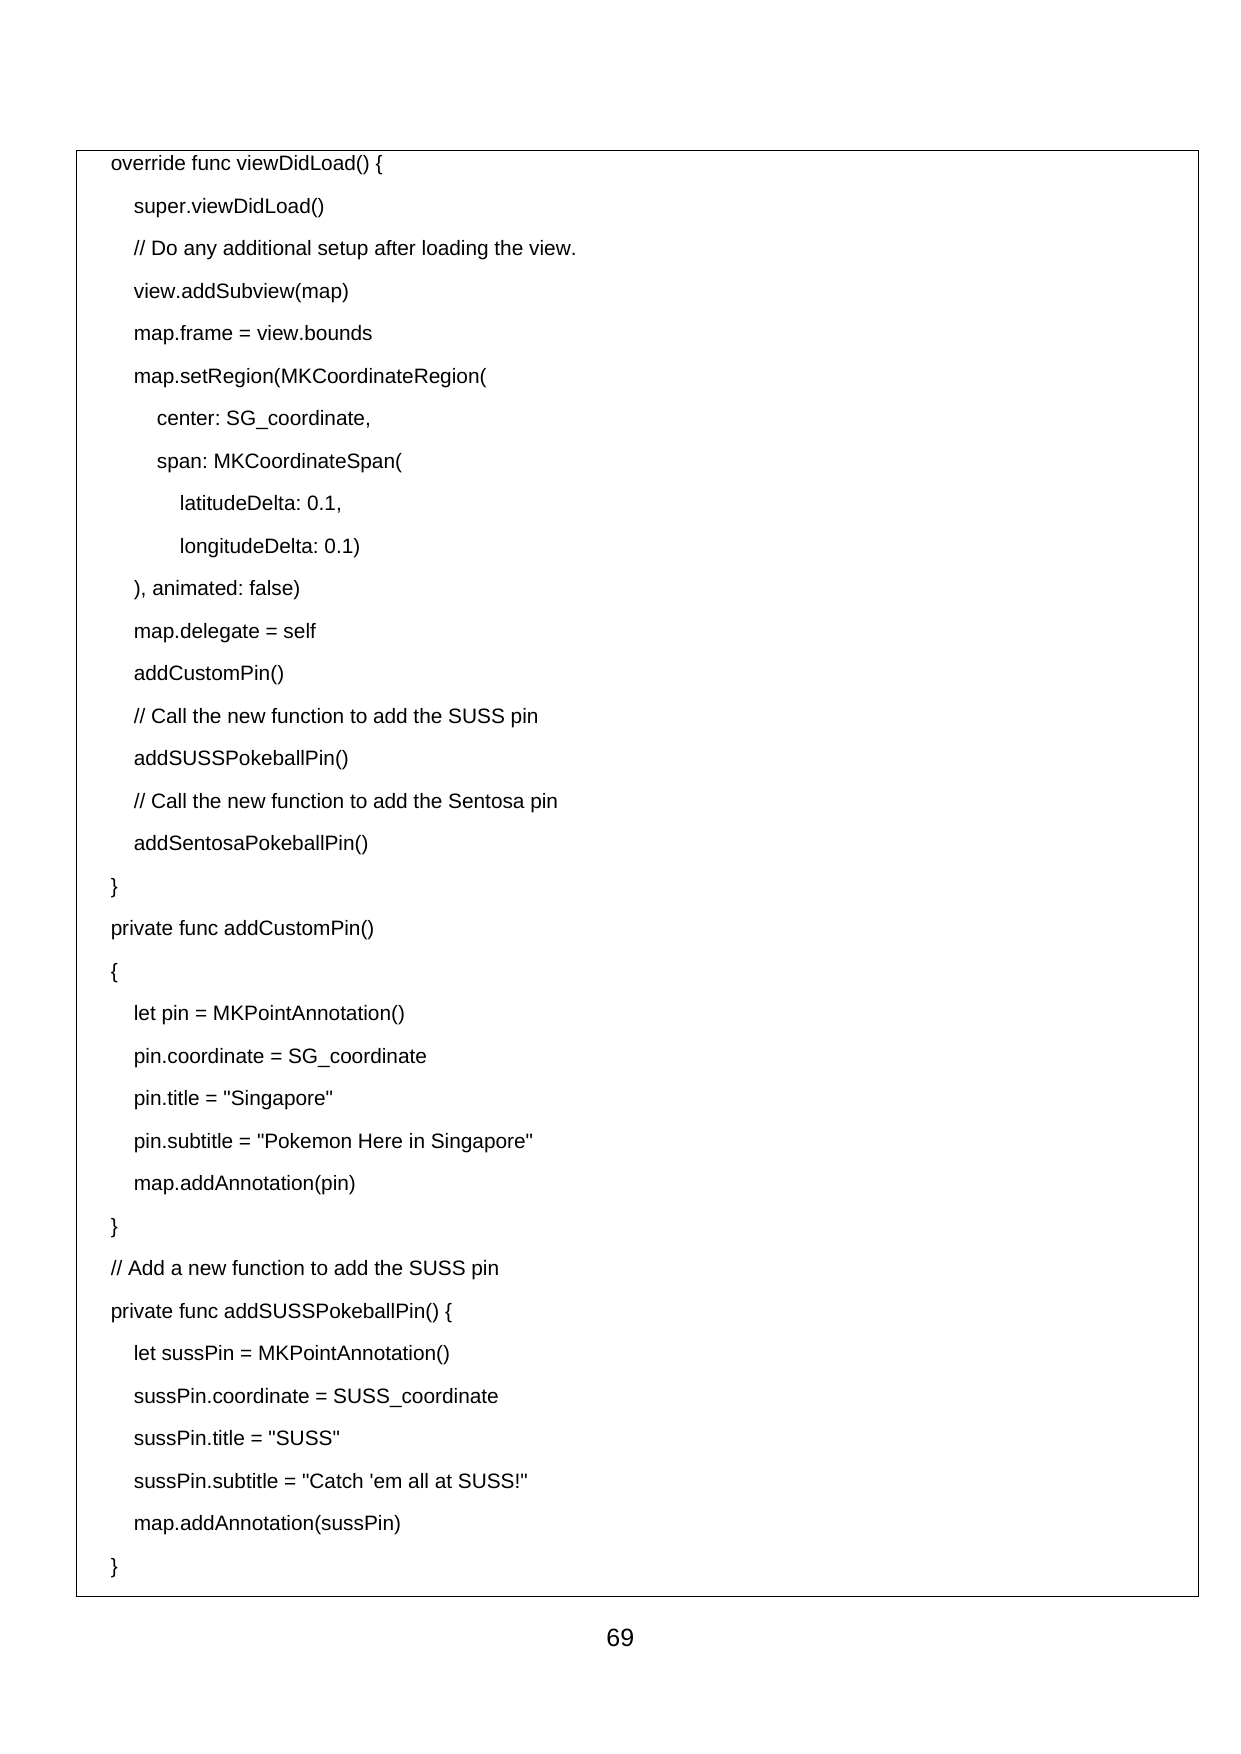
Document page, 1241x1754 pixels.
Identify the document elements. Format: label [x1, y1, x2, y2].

table_header [77, 151, 1198, 1596]
